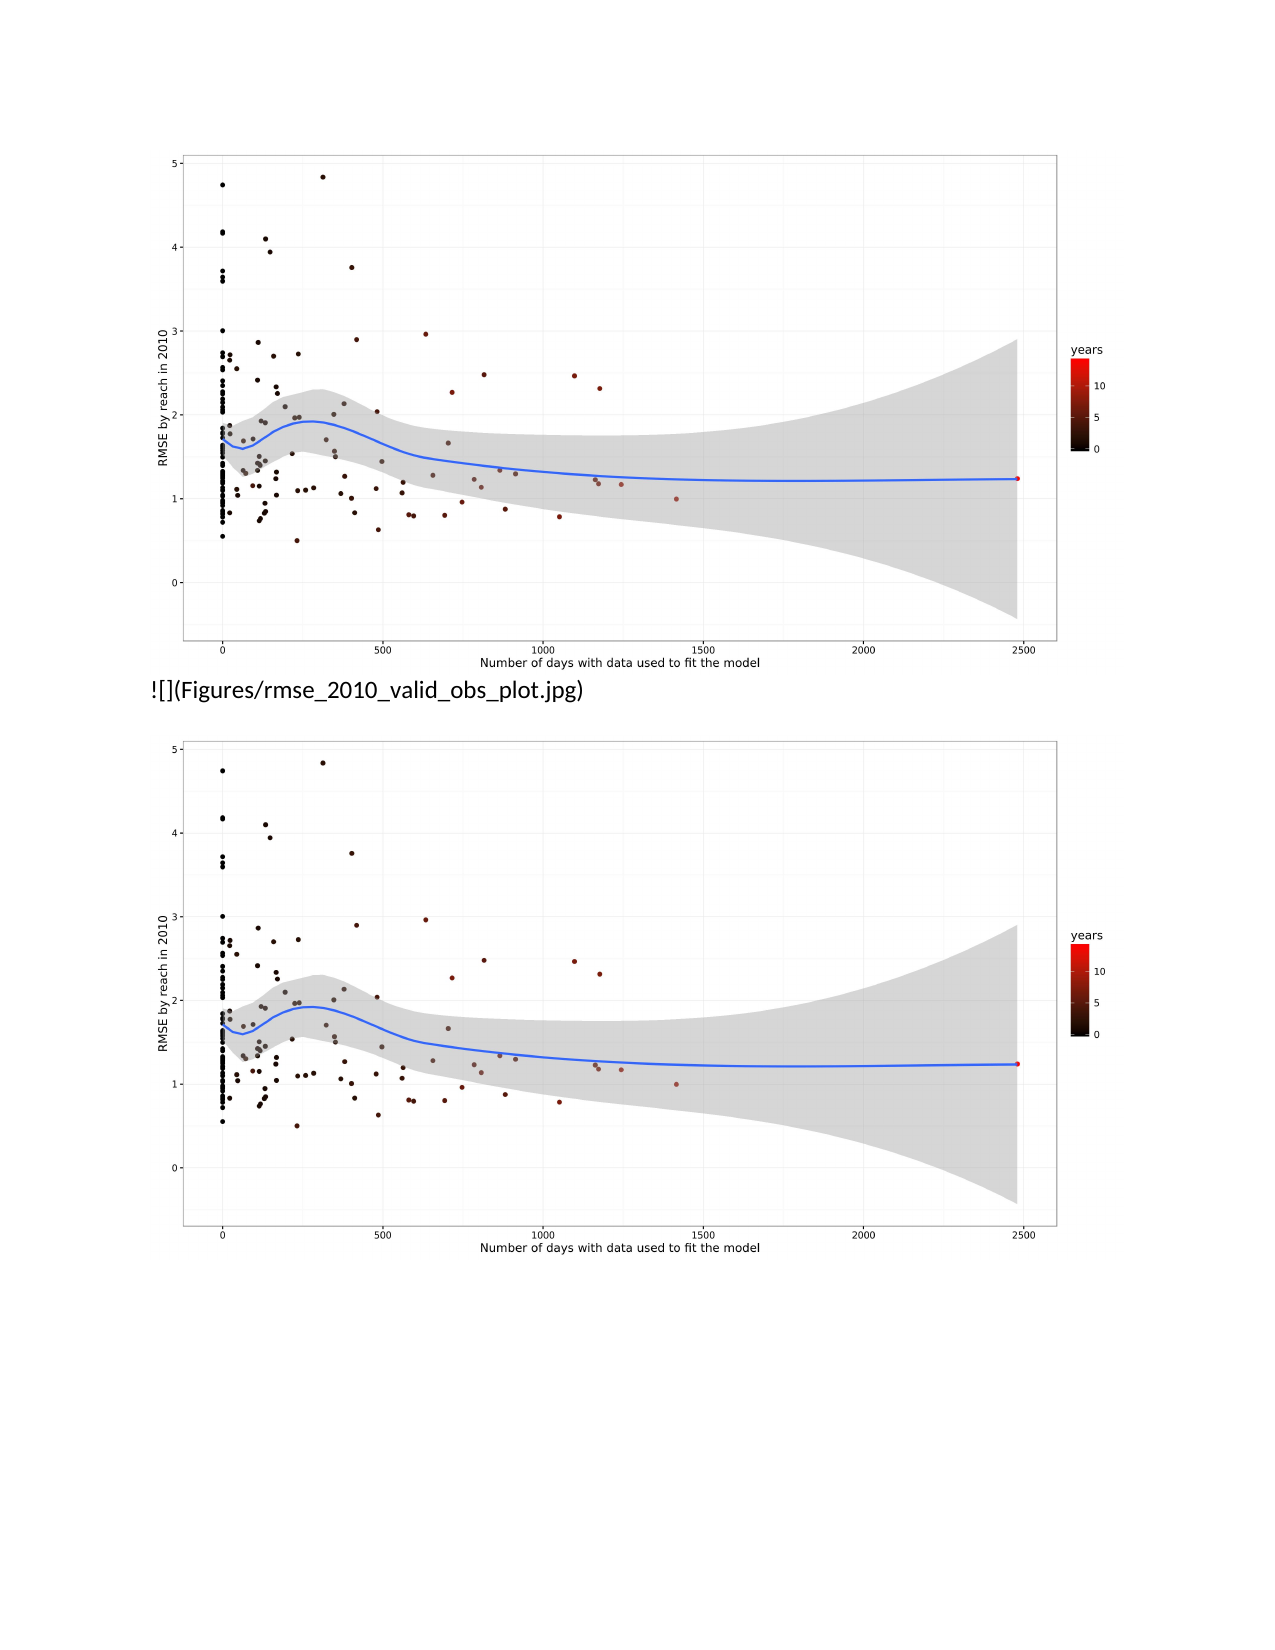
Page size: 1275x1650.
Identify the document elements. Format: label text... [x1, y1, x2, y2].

text ![](Figures/rmse_2010_valid_obs_plot.jpg) [150, 675, 1125, 705]
picture [150, 735, 1125, 1260]
picture [150, 150, 1125, 675]
